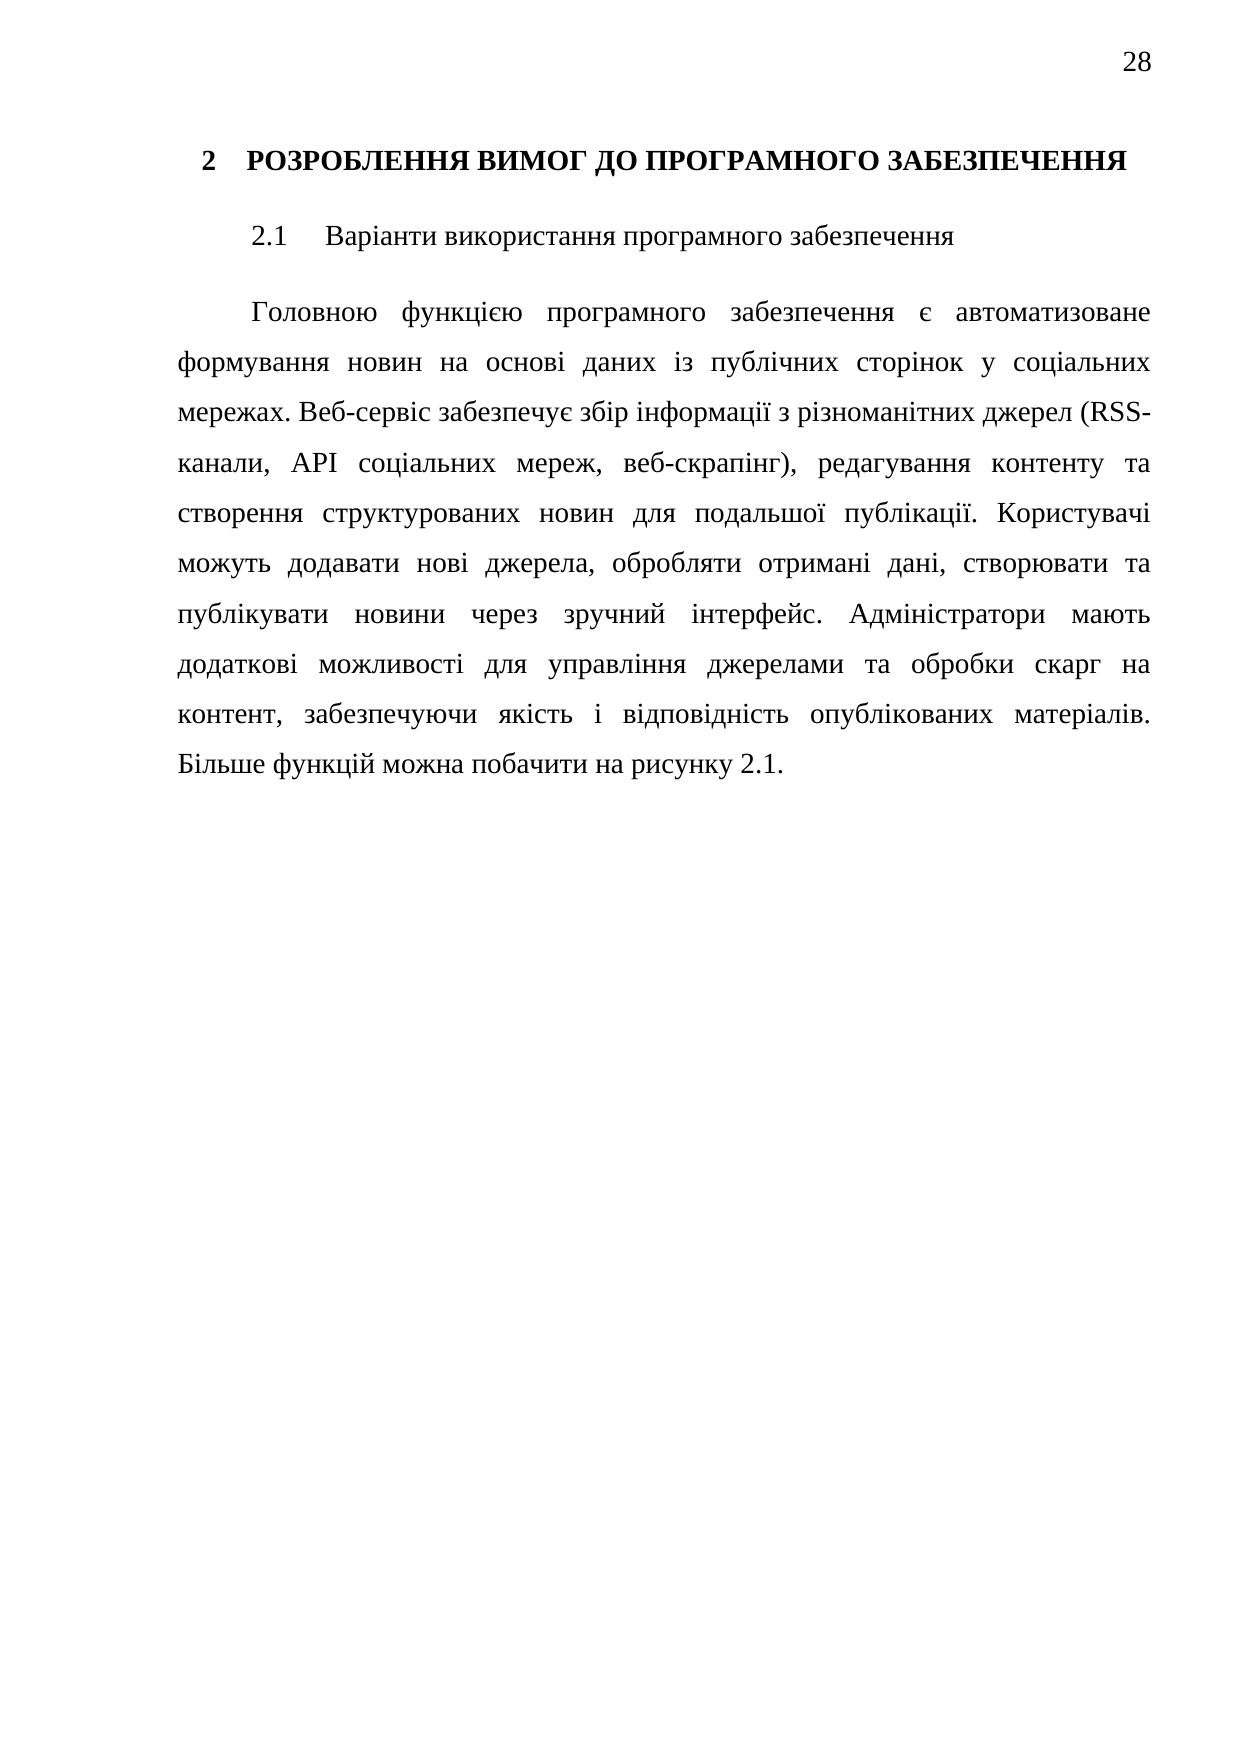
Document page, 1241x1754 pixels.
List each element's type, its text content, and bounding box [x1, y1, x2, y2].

subtitle РОЗРОБЛЕННЯ вимог до програмного забезпечення [177, 143, 1152, 177]
subtitle Варіанти використання програмного забезпечення [251, 218, 1152, 252]
text Головною функцією програмного забезпечення є автоматизоване формування новин на основі даних із публічних сторінок у соціальних мережах. Веб-сервіс забезпечує збір інформації з різноманітних джерел (RSS-канали, API соціальних мереж, веб-скрапінг), редагування контенту та створення структурованих новин для подальшої публікації. Користувачі можуть додавати нові джерела, обробляти отримані дані, створювати та публікувати новини через зручний інтерфейс. Адміністратори мають додаткові можливості для управління джерелами та обробки скарг на контент, забезпечуючи якість і відповідність опублікованих матеріалів. Більше функцій можна побачити на рисунку 2.1. [177, 294, 1152, 780]
